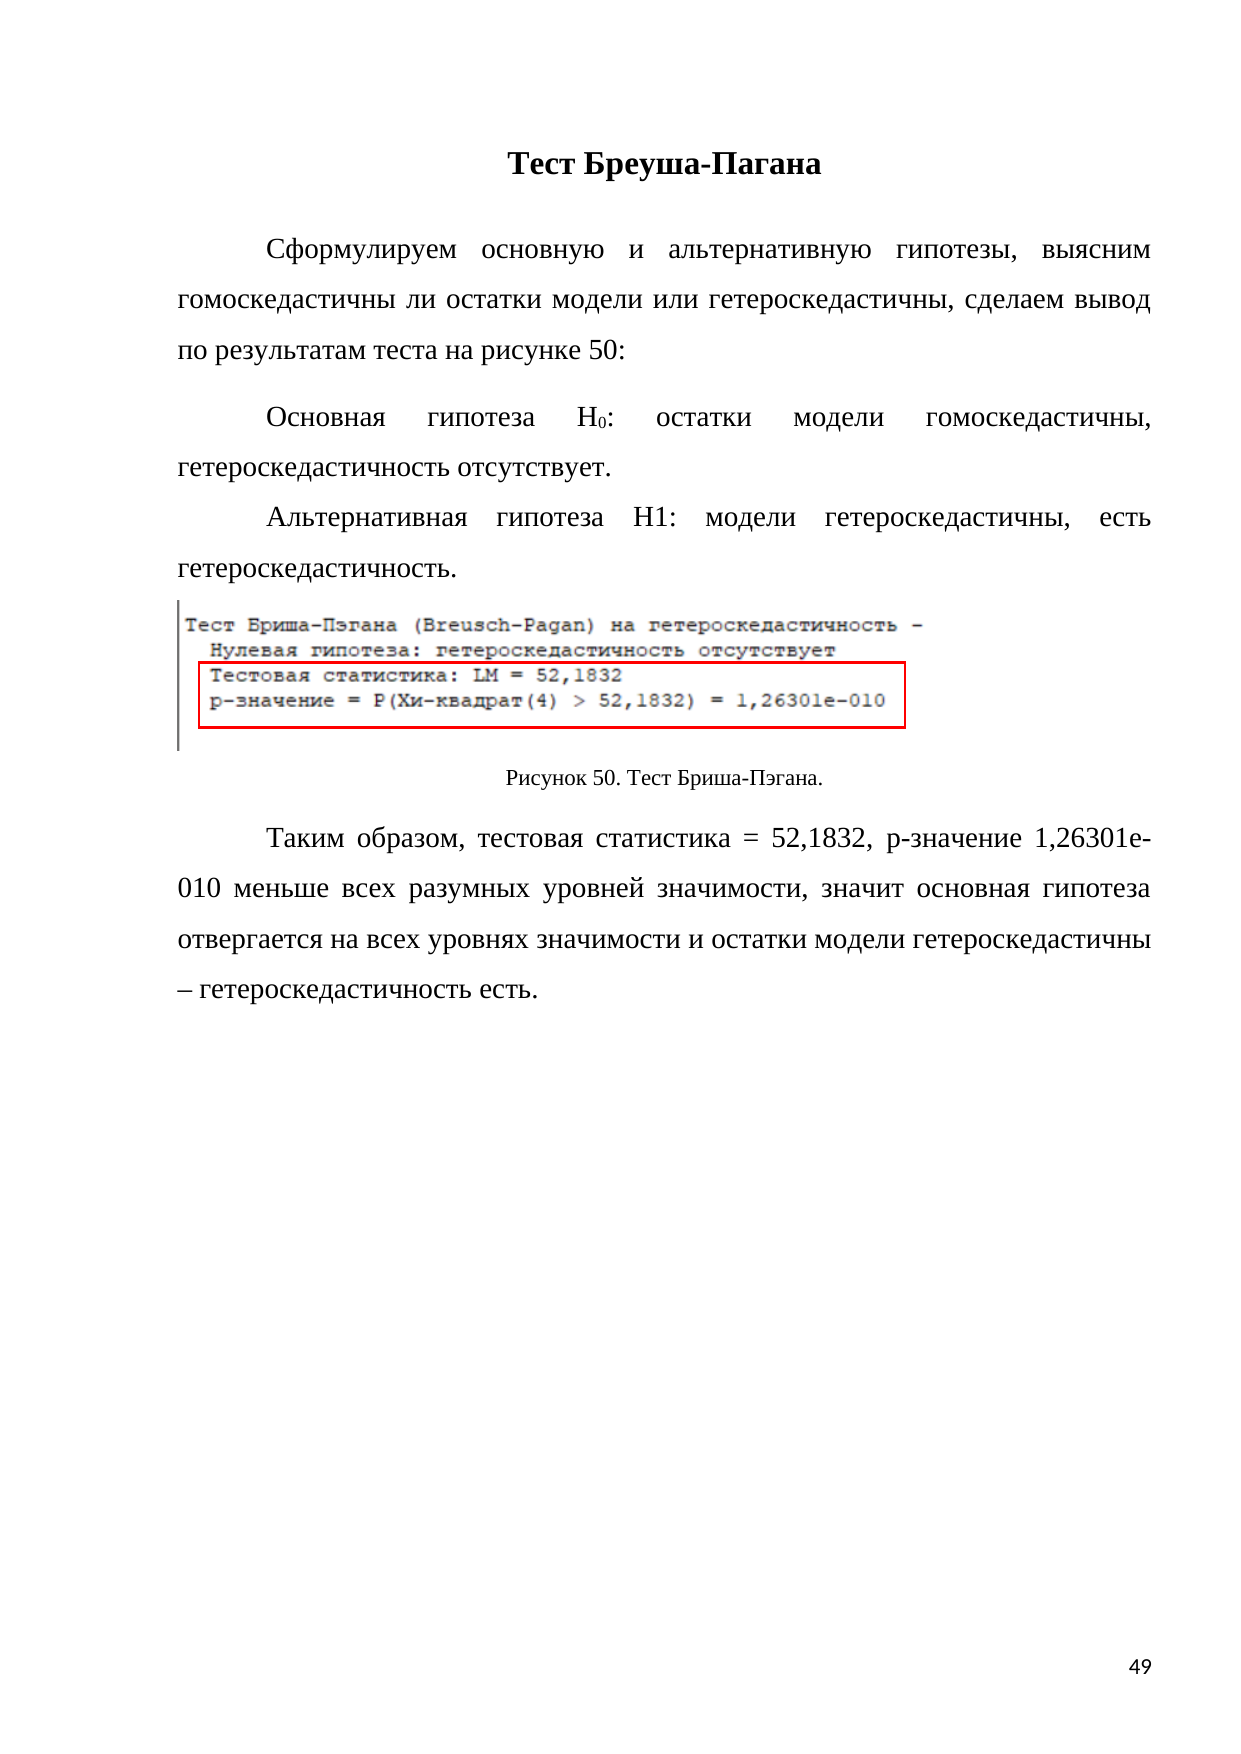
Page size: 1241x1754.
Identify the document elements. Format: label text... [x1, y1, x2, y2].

text Альтернативная гипотеза H1: модели гетероскедастичны, есть гетероскедастичность. [177, 499, 1152, 583]
text Основная гипотеза H0: остатки модели гомоскедастичны, гетероскедастичность отсутствует. [177, 399, 1152, 483]
text Рисунок 50. Тест Бриша-Пэгана. [177, 764, 1152, 791]
text Сформулируем основную и альтернативную гипотезы, выясним гомоскедастичны ли остатки модели или гетероскедастичны, сделаем вывод по результатам теста на рисунке 50: [177, 231, 1152, 366]
picture [177, 600, 953, 751]
subtitle Тест Бреуша-Пагана [177, 143, 1152, 181]
text Таким образом, тестовая статистика = 52,1832, p-значение 1,26301е-010 меньше всех разумных уровней значимости, значит основная гипотеза отвергается на всех уровнях значимости и остатки модели гетероскедастичны – гетероскедастичность есть. [177, 820, 1152, 1005]
